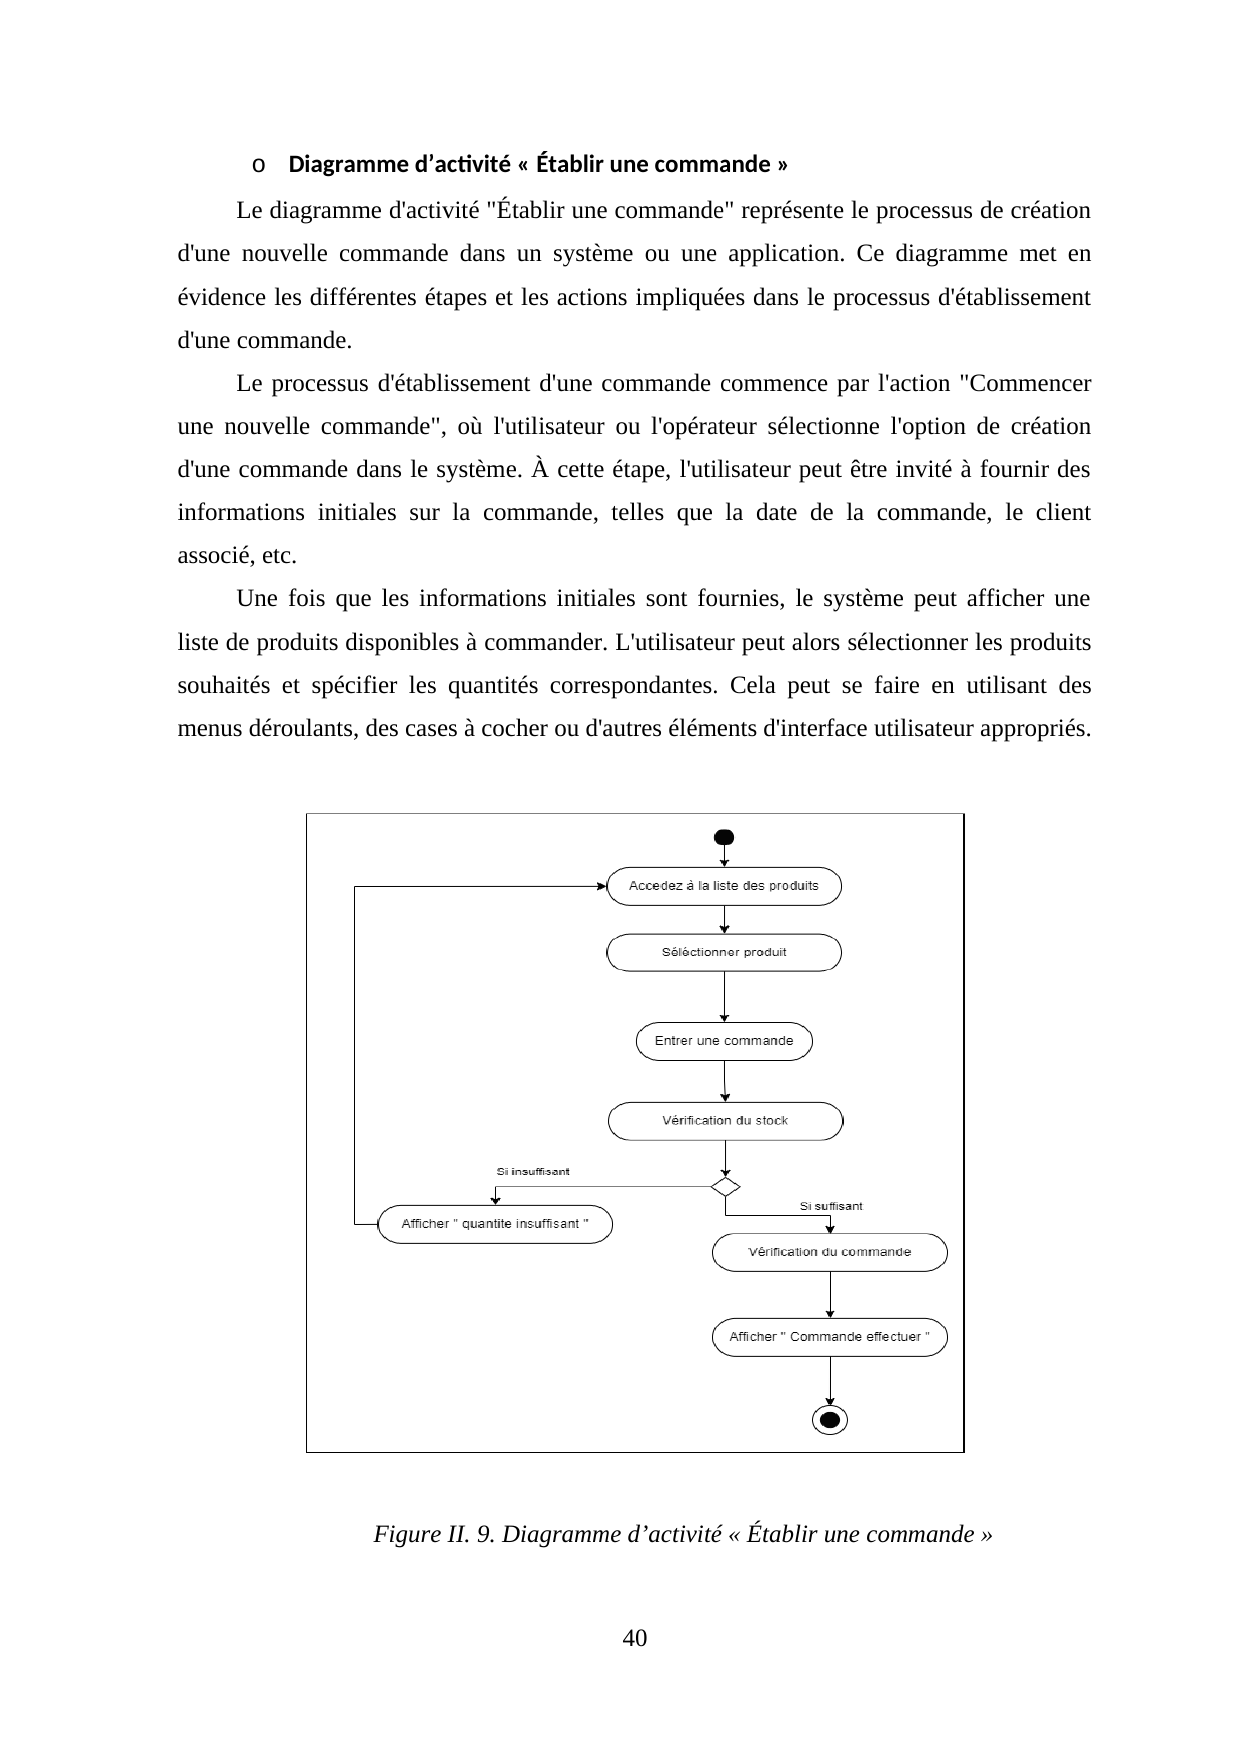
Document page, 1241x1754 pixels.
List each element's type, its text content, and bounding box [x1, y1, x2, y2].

picture [284, 798, 985, 1467]
text Le processus d'établissement d'une commande commence par l'action "Commencer une nouvelle commande", où l'utilisateur ou l'opérateur sélectionne l'option de création d'une commande dans le système. À cette étape, l'utilisateur peut être invité à fournir des informations initiales sur la commande, telles que la date de la commande, le client associé, etc. [177, 368, 1092, 569]
text Le diagramme d'activité "Établir une commande" représente le processus de création d'une nouvelle commande dans un système ou une application. Ce diagramme met en évidence les différentes étapes et les actions impliquées dans le processus d'établissement d'une commande. [177, 195, 1092, 353]
text Une fois que les informations initiales sont fournies, le système peut afficher une liste de produits disponibles à commander. L'utilisateur peut alors sélectionner les produits souhaités et spécifier les quantités correspondantes. Cela peut se faire en utilisant des menus déroulants, des cases à cocher ou d'autres éléments d'interface utilisateur appropriés. [177, 583, 1092, 742]
subtitle Diagramme d’activité « Établir une commande » [251, 148, 1092, 179]
